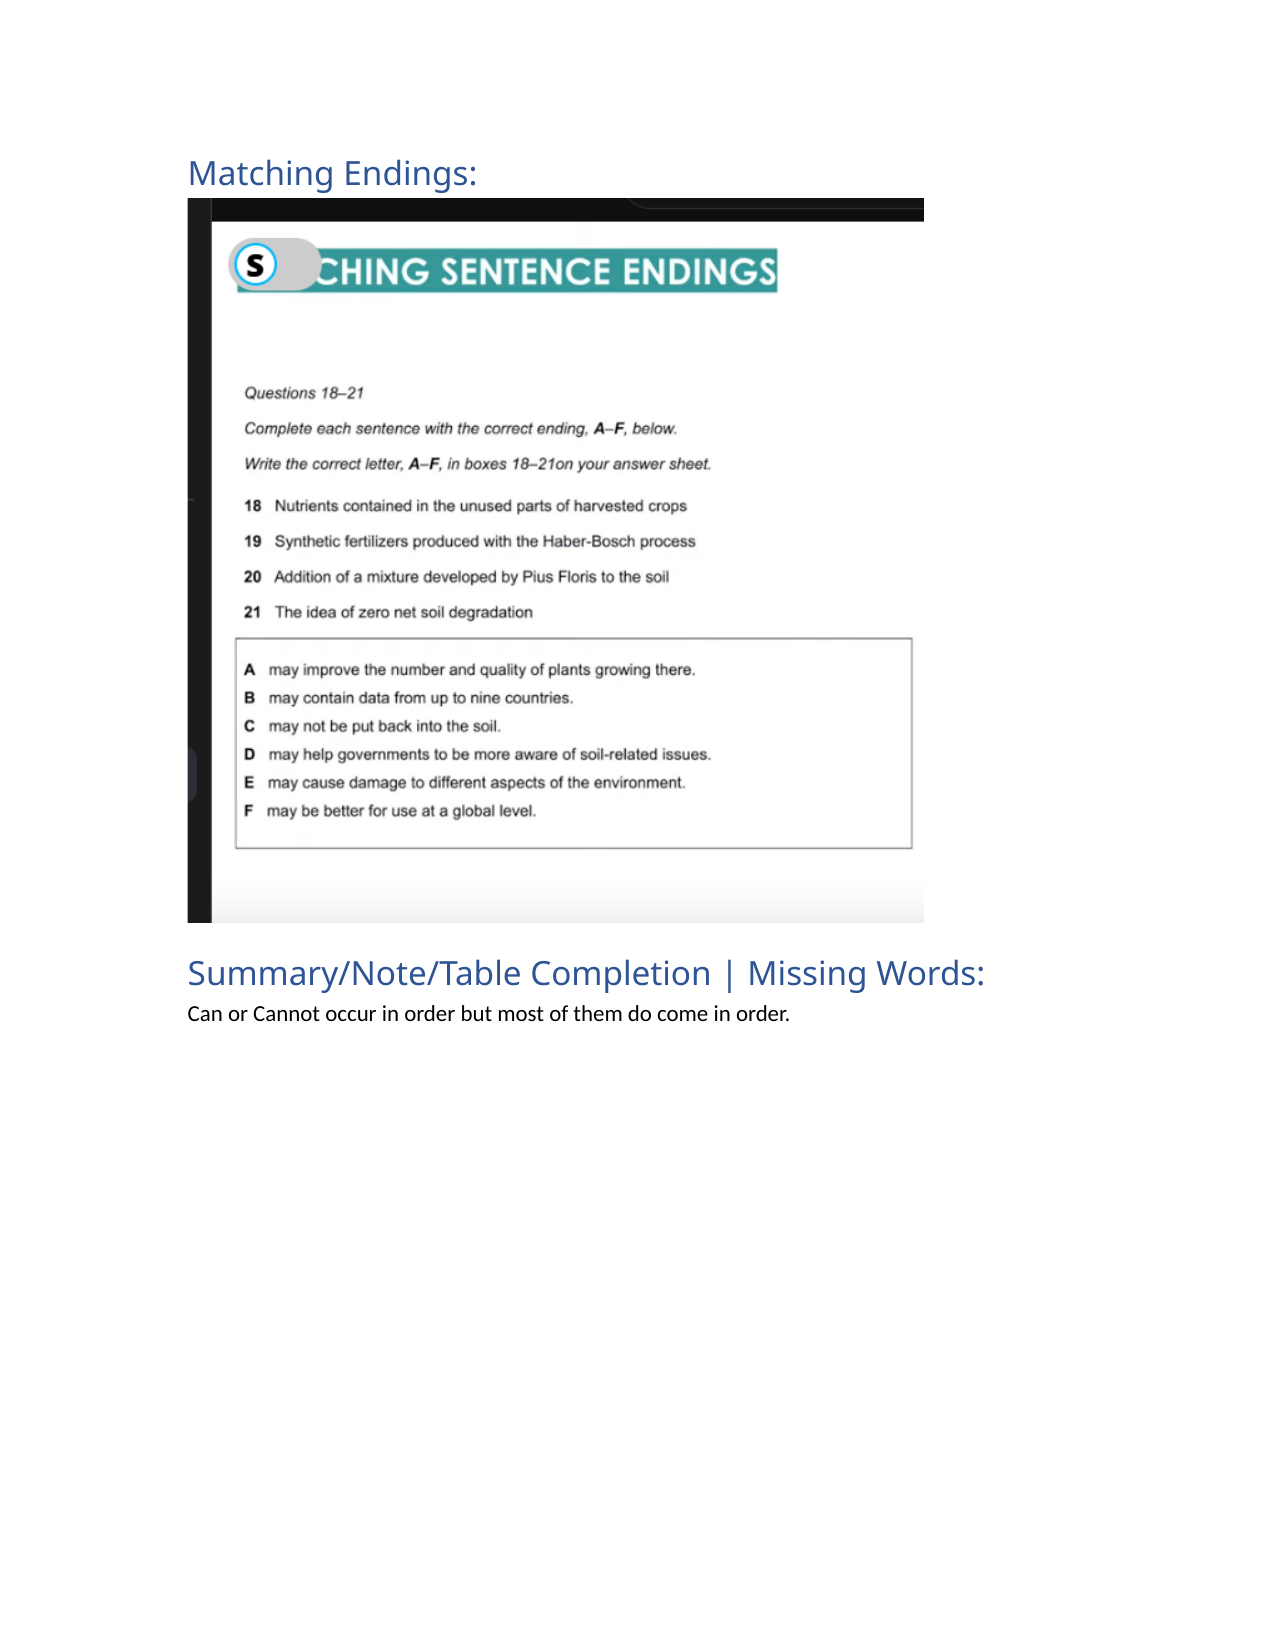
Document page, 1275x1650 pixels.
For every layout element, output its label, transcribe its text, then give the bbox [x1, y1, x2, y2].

picture [187, 198, 924, 923]
text Can or Cannot occur in order but most of them do come in order. [187, 999, 1125, 1027]
subtitle Matching Endings: [150, 150, 1125, 195]
subtitle Summary/Note/Table Completion | Missing Words: [150, 950, 1125, 995]
